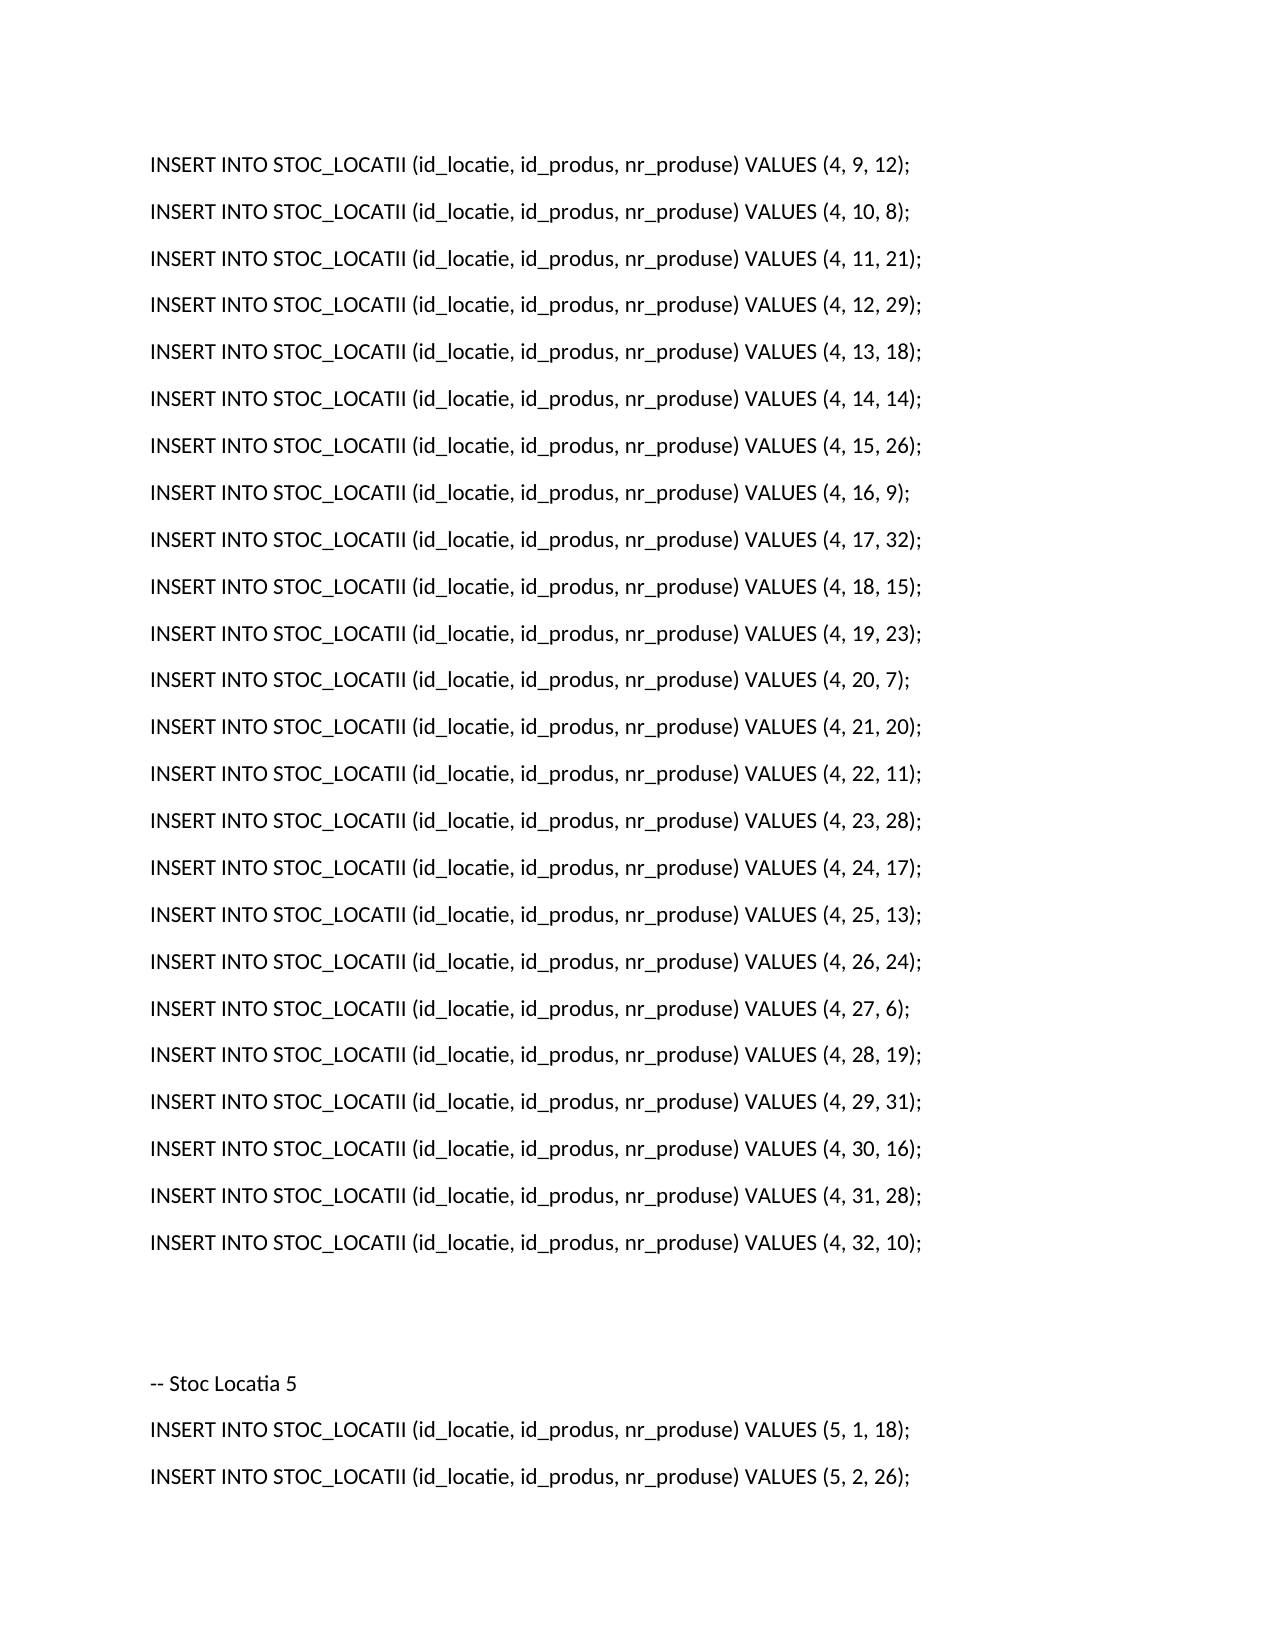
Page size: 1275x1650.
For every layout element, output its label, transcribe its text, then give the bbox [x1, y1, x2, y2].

text -- Stoc Locatia 5 [150, 1369, 1125, 1397]
text INSERT INTO STOC_LOCATII (id_locatie, id_produs, nr_produse) VALUES (5, 2, 26); [150, 1462, 1125, 1491]
text INSERT INTO STOC_LOCATII (id_locatie, id_produs, nr_produse) VALUES (4, 26, 24); [150, 947, 1125, 975]
text INSERT INTO STOC_LOCATII (id_locatie, id_produs, nr_produse) VALUES (4, 19, 23); [150, 619, 1125, 647]
text INSERT INTO STOC_LOCATII (id_locatie, id_produs, nr_produse) VALUES (4, 25, 13); [150, 900, 1125, 928]
text INSERT INTO STOC_LOCATII (id_locatie, id_produs, nr_produse) VALUES (4, 10, 8); [150, 197, 1125, 225]
text INSERT INTO STOC_LOCATII (id_locatie, id_produs, nr_produse) VALUES (4, 32, 10); [150, 1228, 1125, 1256]
text INSERT INTO STOC_LOCATII (id_locatie, id_produs, nr_produse) VALUES (4, 12, 29); [150, 291, 1125, 319]
text INSERT INTO STOC_LOCATII (id_locatie, id_produs, nr_produse) VALUES (4, 14, 14); [150, 384, 1125, 412]
text INSERT INTO STOC_LOCATII (id_locatie, id_produs, nr_produse) VALUES (4, 29, 31); [150, 1087, 1125, 1116]
text INSERT INTO STOC_LOCATII (id_locatie, id_produs, nr_produse) VALUES (4, 23, 28); [150, 806, 1125, 834]
text INSERT INTO STOC_LOCATII (id_locatie, id_produs, nr_produse) VALUES (4, 24, 17); [150, 853, 1125, 881]
text INSERT INTO STOC_LOCATII (id_locatie, id_produs, nr_produse) VALUES (4, 21, 20); [150, 712, 1125, 741]
text INSERT INTO STOC_LOCATII (id_locatie, id_produs, nr_produse) VALUES (4, 17, 32); [150, 525, 1125, 553]
text INSERT INTO STOC_LOCATII (id_locatie, id_produs, nr_produse) VALUES (4, 30, 16); [150, 1134, 1125, 1162]
text INSERT INTO STOC_LOCATII (id_locatie, id_produs, nr_produse) VALUES (4, 9, 12); [150, 150, 1125, 178]
text INSERT INTO STOC_LOCATII (id_locatie, id_produs, nr_produse) VALUES (5, 1, 18); [150, 1416, 1125, 1444]
text INSERT INTO STOC_LOCATII (id_locatie, id_produs, nr_produse) VALUES (4, 11, 21); [150, 244, 1125, 272]
text INSERT INTO STOC_LOCATII (id_locatie, id_produs, nr_produse) VALUES (4, 27, 6); [150, 994, 1125, 1022]
text INSERT INTO STOC_LOCATII (id_locatie, id_produs, nr_produse) VALUES (4, 22, 11); [150, 759, 1125, 787]
text INSERT INTO STOC_LOCATII (id_locatie, id_produs, nr_produse) VALUES (4, 18, 15); [150, 572, 1125, 600]
text INSERT INTO STOC_LOCATII (id_locatie, id_produs, nr_produse) VALUES (4, 28, 19); [150, 1041, 1125, 1069]
text INSERT INTO STOC_LOCATII (id_locatie, id_produs, nr_produse) VALUES (4, 31, 28); [150, 1181, 1125, 1209]
text INSERT INTO STOC_LOCATII (id_locatie, id_produs, nr_produse) VALUES (4, 20, 7); [150, 666, 1125, 694]
text INSERT INTO STOC_LOCATII (id_locatie, id_produs, nr_produse) VALUES (4, 16, 9); [150, 478, 1125, 506]
text INSERT INTO STOC_LOCATII (id_locatie, id_produs, nr_produse) VALUES (4, 13, 18); [150, 337, 1125, 366]
text INSERT INTO STOC_LOCATII (id_locatie, id_produs, nr_produse) VALUES (4, 15, 26); [150, 431, 1125, 459]
